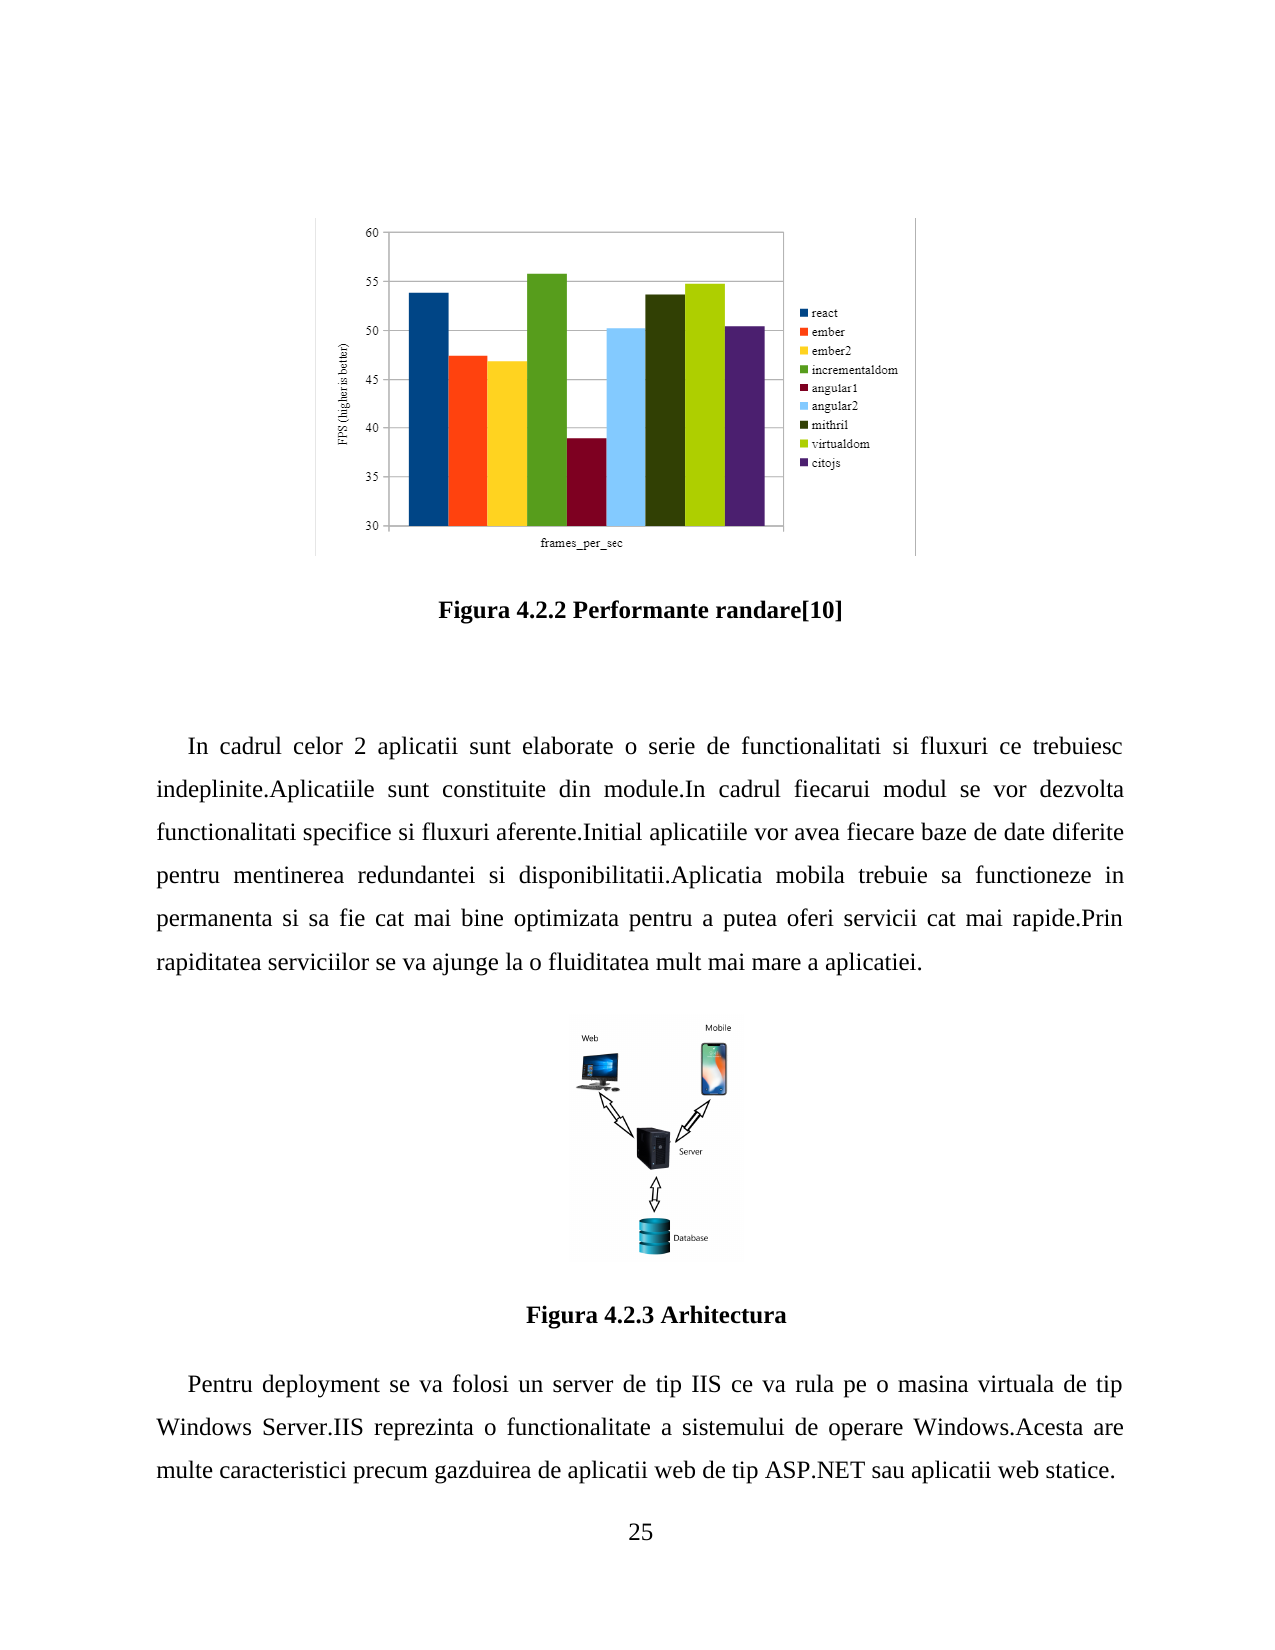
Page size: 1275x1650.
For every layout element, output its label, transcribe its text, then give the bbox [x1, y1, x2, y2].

picture [568, 1014, 744, 1262]
text In cadrul celor 2 aplicatii sunt elaborate o serie de functionalitati si fluxuri ce trebuiesc indeplinite.Aplicatiile sunt constituite din module.In cadrul fiecarui modul se vor dezvolta functionalitati specifice si fluxuri aferente.Initial aplicatiile vor avea fiecare baze de date diferite pentru mentinerea redundantei si disponibilitatii.Aplicatia mobila trebuie sa functioneze in permanenta si sa fie cat mai bine optimizata pentru a putea oferi servicii cat mai rapide.Prin rapiditatea serviciilor se va ajunge la o fluiditatea mult mai mare a aplicatiei. [156, 731, 1125, 975]
text Figura 4.2.2 Performante randare[10] [156, 595, 1125, 623]
text Figura 4.2.3 Arhitectura [156, 1301, 1125, 1329]
text Pentru deployment se va folosi un server de tip IIS ce va rula pe o masina virtuala de tip Windows Server.IIS reprezinta o functionalitate a sistemului de operare Windows.Acesta are multe caracteristici precum gazduirea de aplicatii web de tip ASP.NET sau aplicatii web statice. [156, 1369, 1125, 1484]
picture [315, 218, 916, 556]
